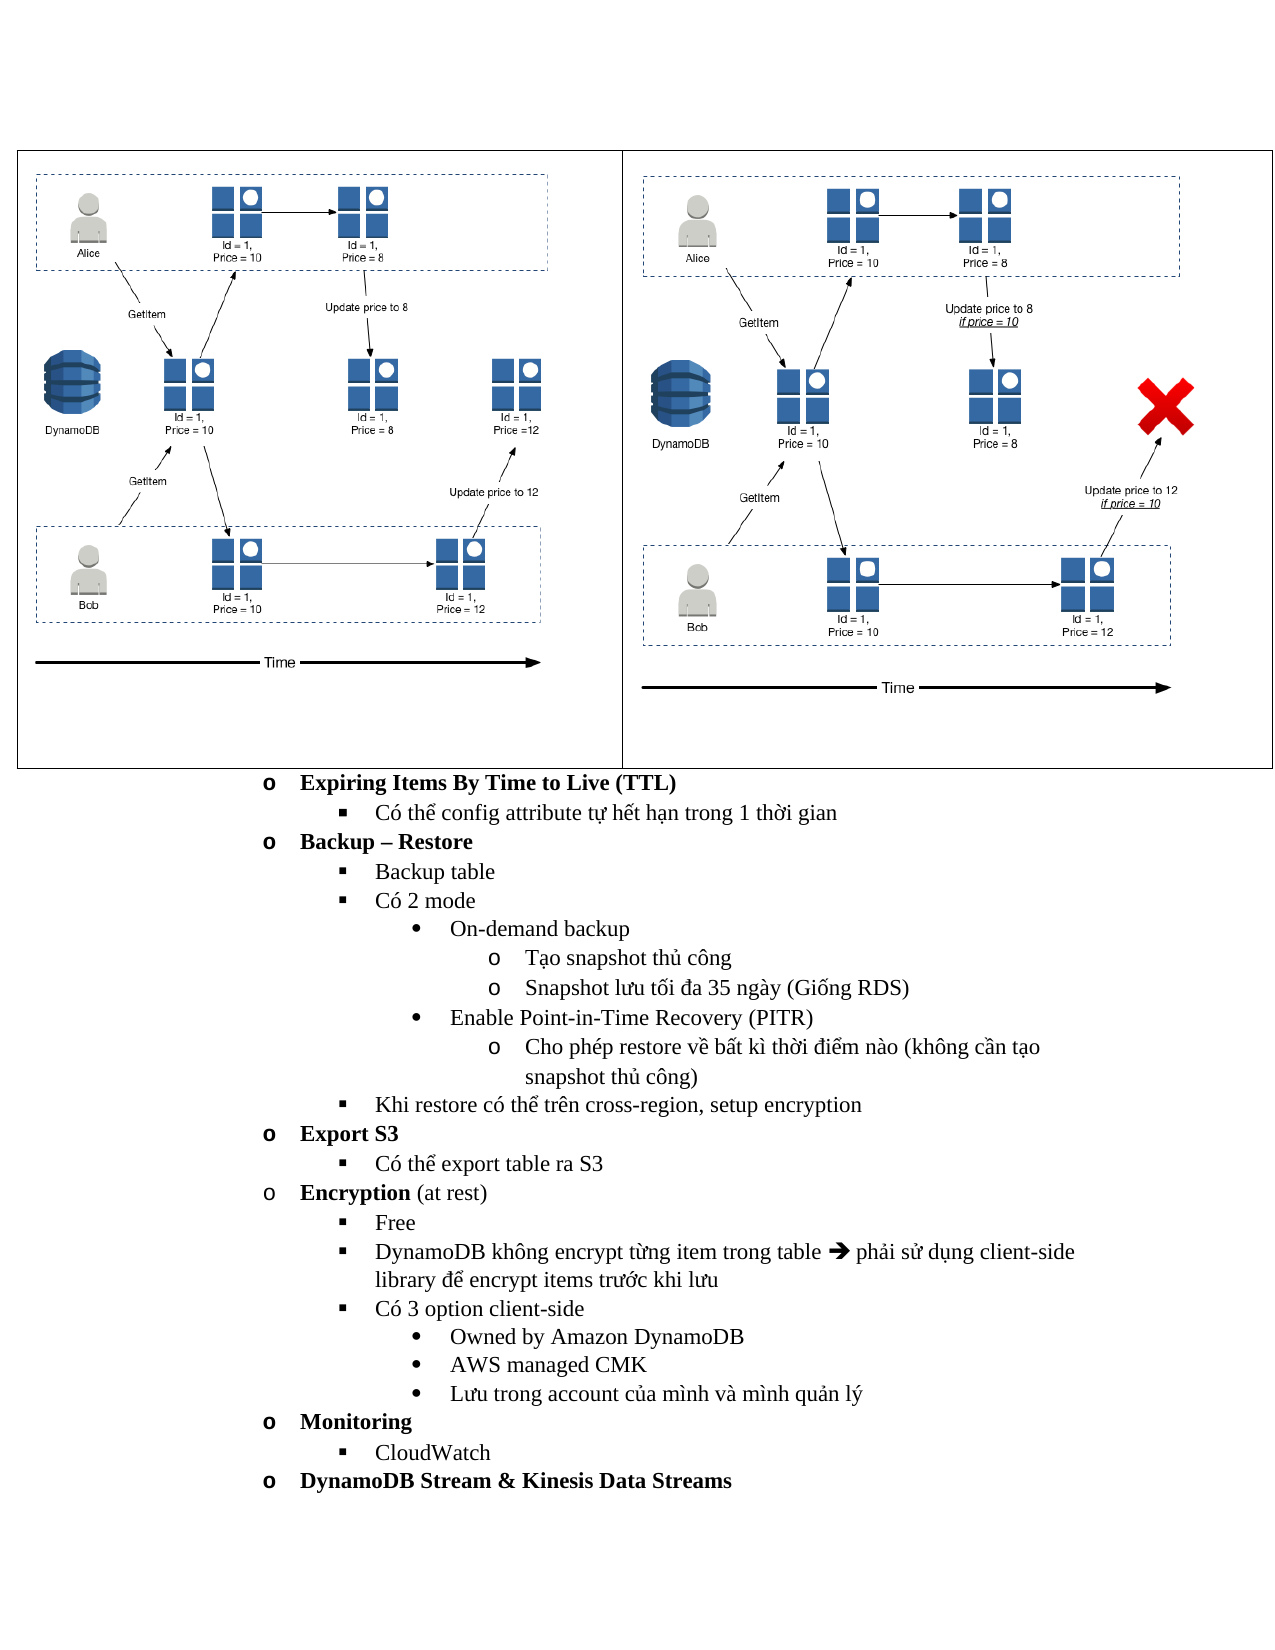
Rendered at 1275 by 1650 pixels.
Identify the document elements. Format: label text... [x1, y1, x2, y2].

list Free [337, 1209, 1125, 1236]
list On-demand backup [412, 915, 1125, 941]
list Backup table [337, 858, 1125, 884]
picture [28, 151, 611, 739]
list Expiring Items By Time to Live (TTL) [262, 769, 1125, 797]
list Export S3 [262, 1120, 1125, 1148]
list Encryption (at rest) [262, 1179, 1125, 1207]
list Owned by Amazon DynamoDB [412, 1323, 1125, 1349]
list Có 2 mode [337, 887, 1125, 913]
table_header [1261, 151, 1272, 768]
list Enable Point-in-Time Recovery (PITR) [412, 1004, 1125, 1031]
list Backup – Restore [262, 828, 1125, 856]
list Có 3 option client-side [337, 1294, 1125, 1321]
list AWS managed CMK [412, 1351, 1125, 1378]
list Cho phép restore về bất kì thời điểm nào (không cần tạo snapshot thủ công) [487, 1033, 1125, 1089]
list Khi restore có thể trên cross-region, setup encryption [337, 1092, 1125, 1118]
list DynamoDB Stream & Kinesis Data Streams [262, 1467, 1125, 1495]
list Monitoring [262, 1408, 1125, 1437]
list DynamoDB không encrypt từng item trong table phải sử dụng client-side library để encrypt items trước khi lưu [337, 1238, 1125, 1292]
list CloudWatch [337, 1439, 1125, 1465]
list Snapshot lưu tối đa 35 ngày (Giống RDS) [487, 974, 1125, 1002]
list Có thể config attribute tự hết hạn trong 1 thời gian [337, 799, 1125, 826]
table_header [18, 151, 622, 768]
list Có thể export table ra S3 [337, 1150, 1125, 1177]
list Lưu trong account của mình và mình quản lý [412, 1380, 1125, 1406]
list Tạo snapshot thủ công [487, 943, 1125, 972]
table_header [623, 151, 634, 768]
picture [634, 151, 1261, 768]
